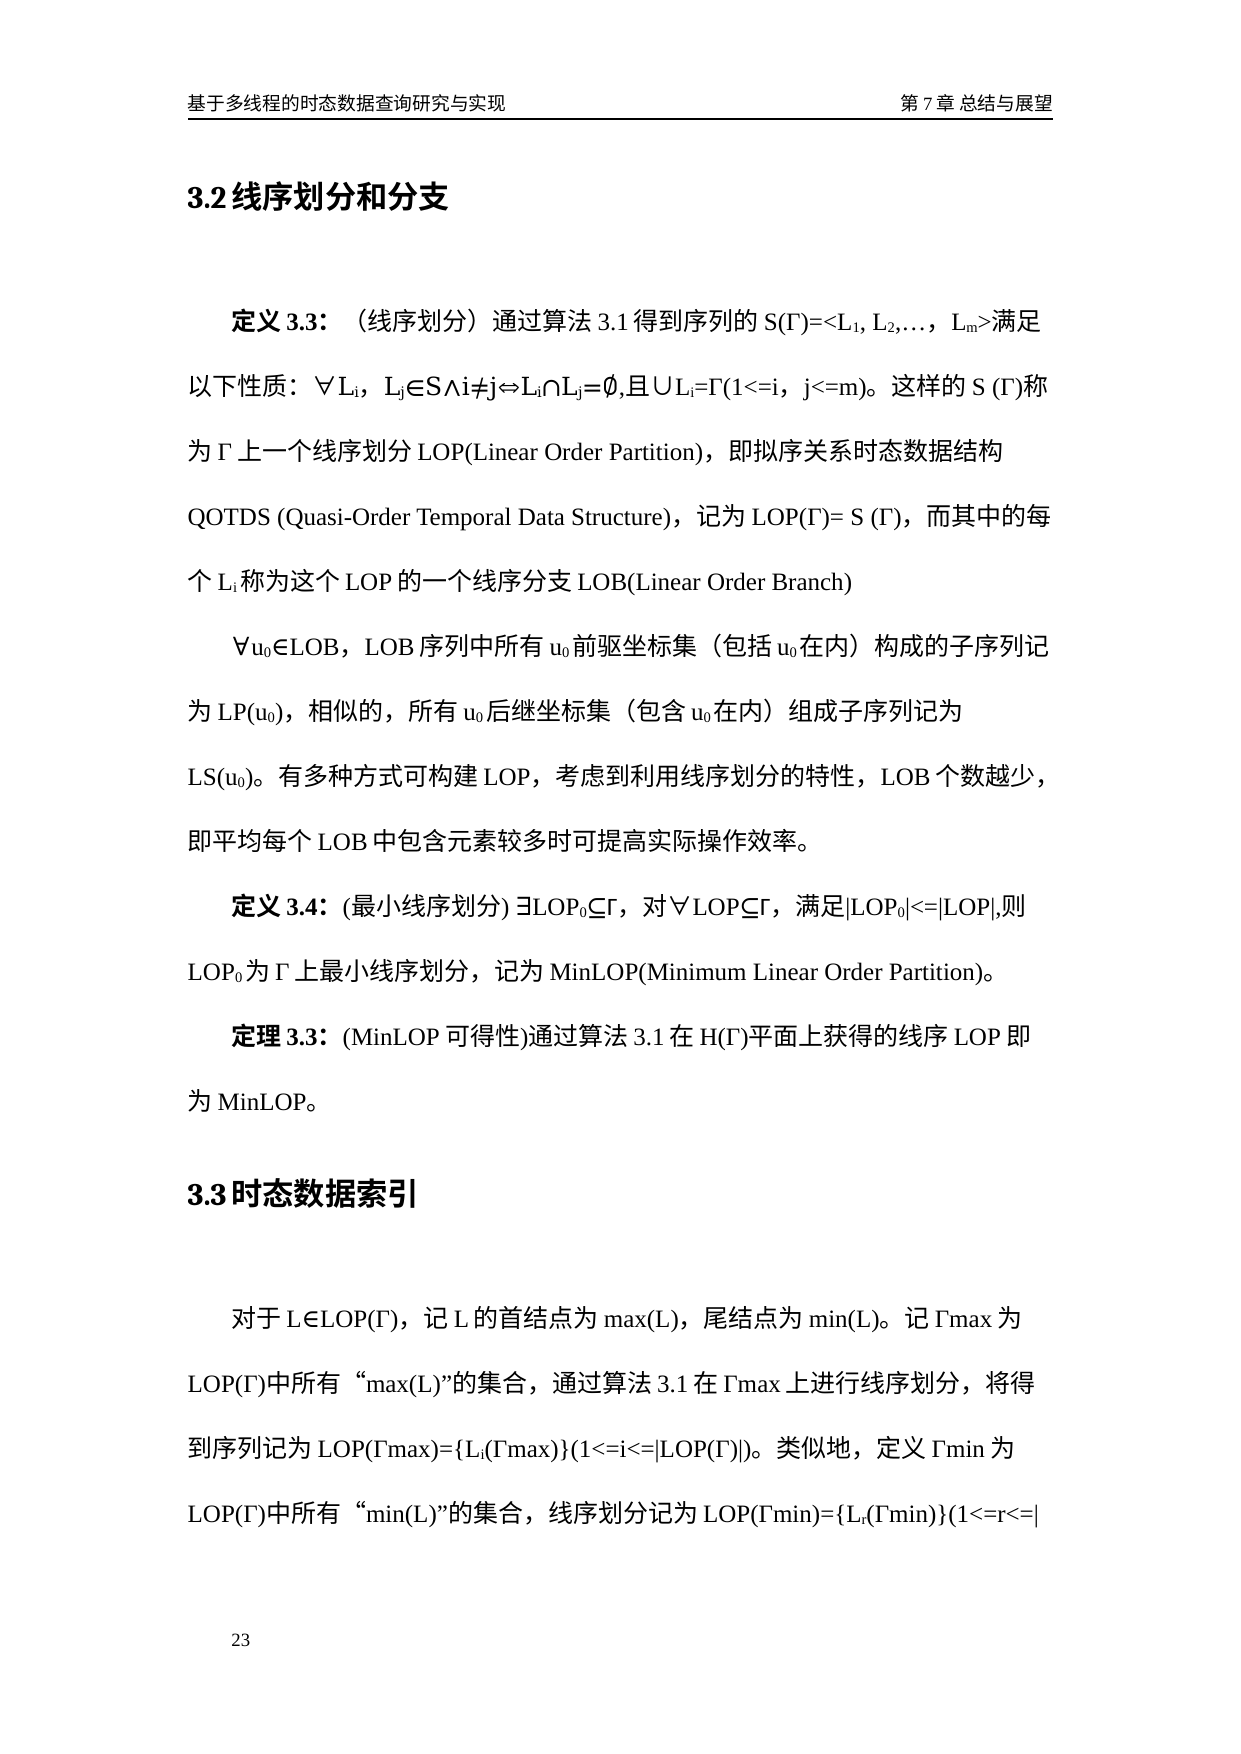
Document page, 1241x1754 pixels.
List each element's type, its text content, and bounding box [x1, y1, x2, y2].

subtitle 线序划分和分支 [187, 162, 1053, 227]
subtitle 时态数据索引 [187, 1159, 1053, 1224]
text 定理3.3：(MinLOP可得性)通过算法3.1在H(Γ)平面上获得的线序LOP即为MinLOP。 [187, 1002, 1053, 1132]
text ∀u0∈LOB，LOB序列中所有u0前驱坐标集（包括u0在内）构成的子序列记为LP(u0)，相似的，所有u0后继坐标集（包含u0在内）组成子序列记为LS(u0)。有多种方式可构建LOP，考虑到利用线序划分的特性，LOB个数越少，即平均每个LOB中包含元素较多时可提高实际操作效率。 [187, 612, 1053, 872]
text 定义3.4：(最小线序划分) ∃LOP0⊆Γ，对∀LOP⊆Γ，满足|LOP0|<=|LOP|,则LOP0为Γ上最小线序划分，记为MinLOP(Minimum Linear Order Partition)。 [187, 872, 1053, 1002]
text 定义3.3：（线序划分）通过算法3.1得到序列的S(Γ)=<L1, L2,…，Lm>满足以下性质：∀Li，Lj∈S∧i≠jLi∩Lj=∅,且∪Li=Γ(1<=i，j<=m)。这样的S (Γ)称为Γ上一个线序划分LOP(Linear Order Partition)，即拟序关系时态数据结构QOTDS (Quasi-Order Temporal Data Structure)，记为LOP(Γ)= S (Γ)，而其中的每个Li称为这个LOP的一个线序分支LOB(Linear Order Branch) [187, 287, 1053, 612]
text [187, 1284, 1053, 1544]
